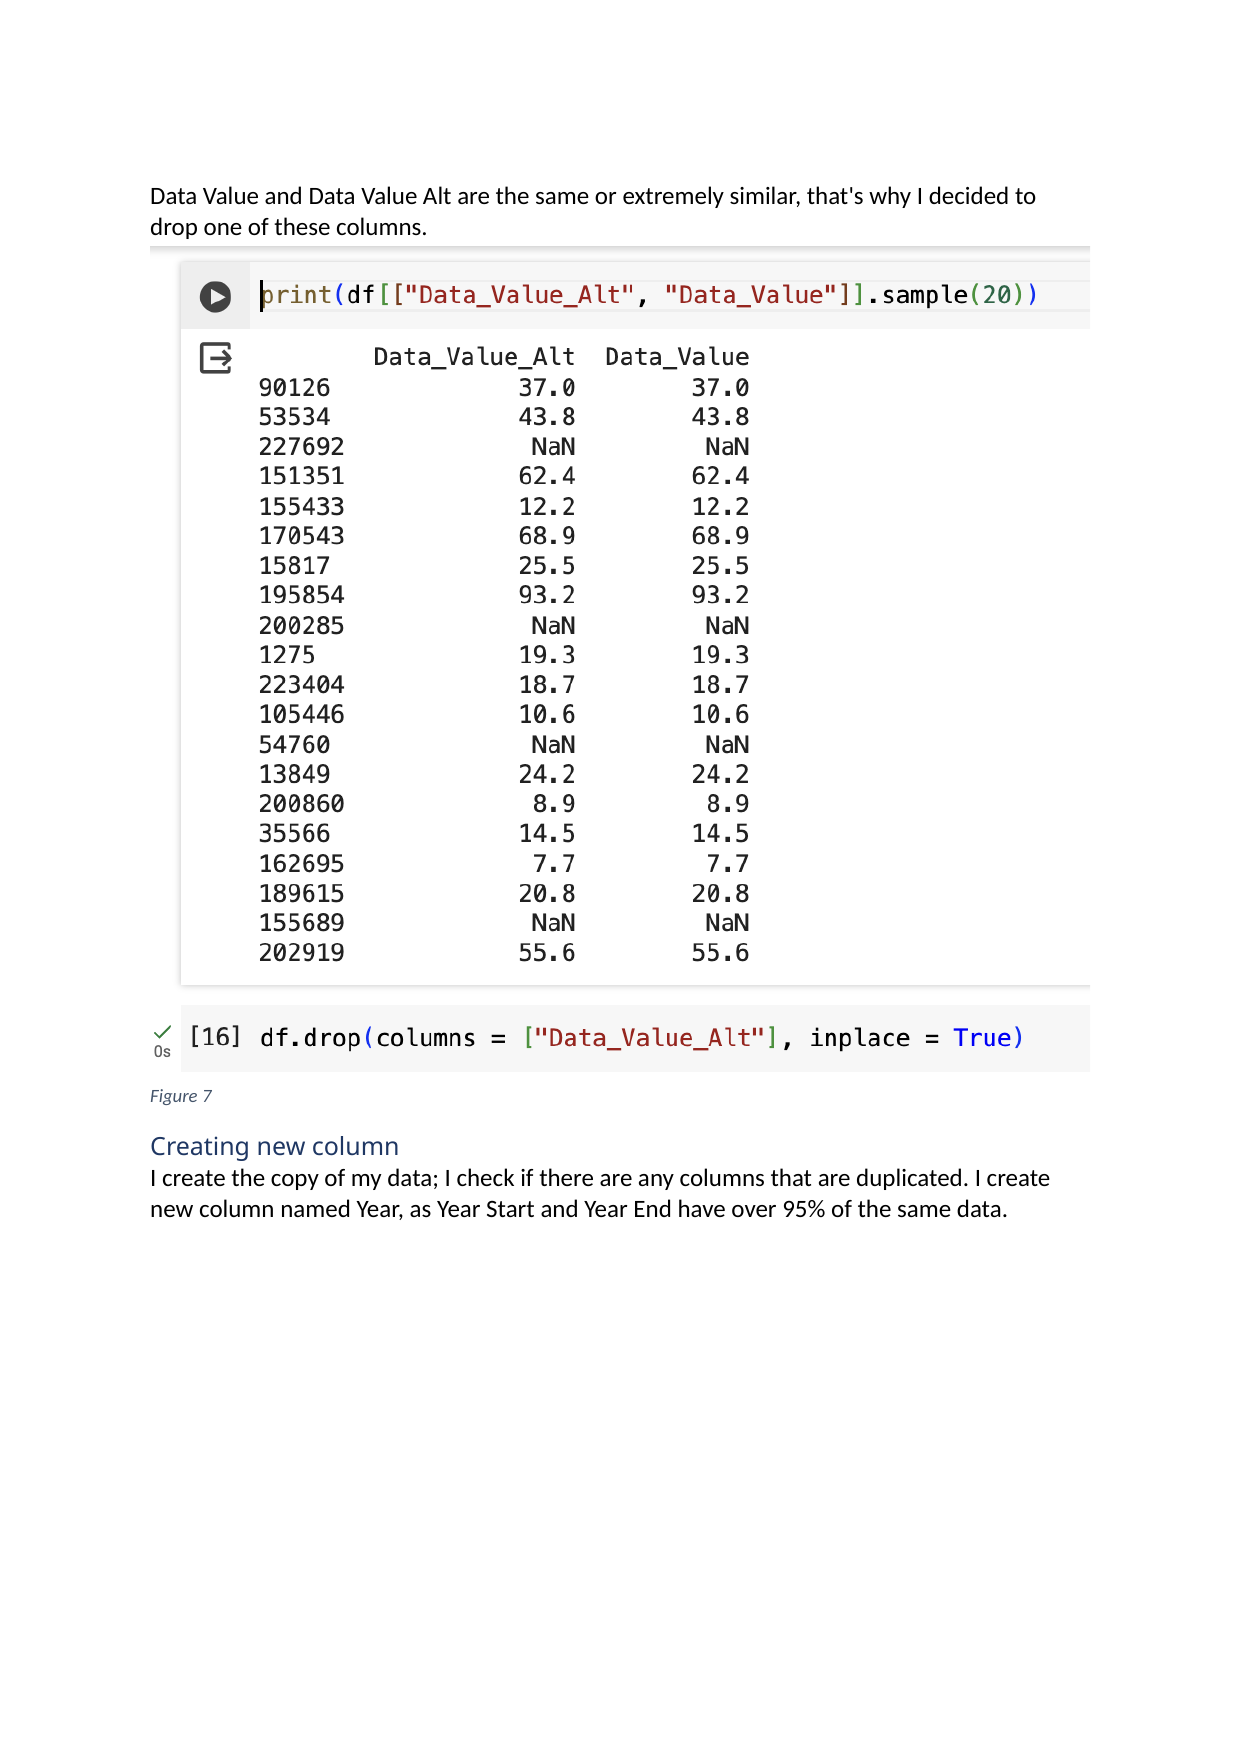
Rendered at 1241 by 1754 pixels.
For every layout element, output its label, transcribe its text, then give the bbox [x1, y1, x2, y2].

text Data Value and Data Value Alt are the same or extremely similar, that's why I decided to drop one of these columns. [150, 181, 1090, 241]
picture [150, 241, 1091, 1085]
text Figure 7 [150, 1085, 1090, 1108]
text I create the copy of my data; I check if there are any columns that are duplicated. I create new column named Year, as Year Start and Year End have over 95% of the same data. [150, 1162, 1090, 1223]
subtitle Creating new column [150, 1128, 1090, 1162]
